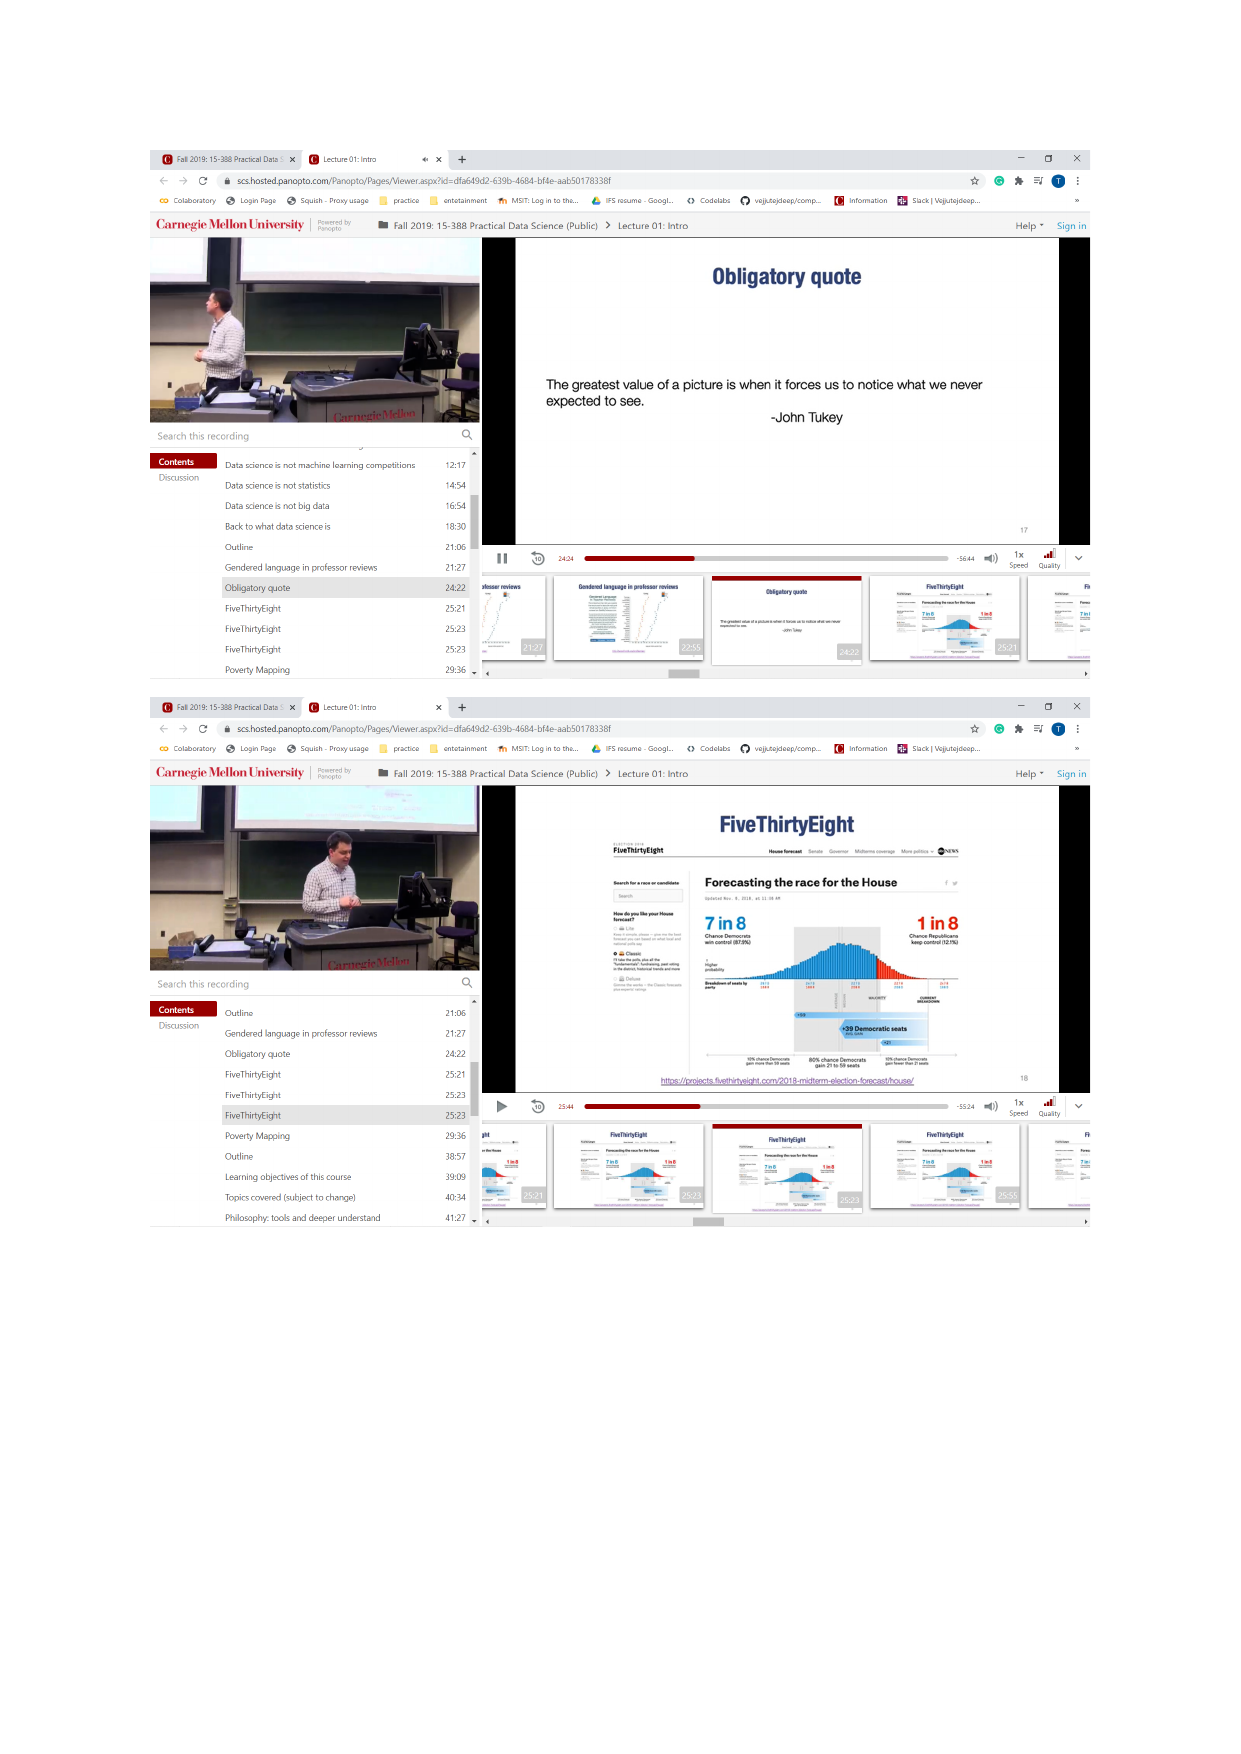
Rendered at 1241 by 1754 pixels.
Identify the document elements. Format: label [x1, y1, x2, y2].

picture [150, 697, 1091, 1227]
picture [150, 150, 1091, 679]
